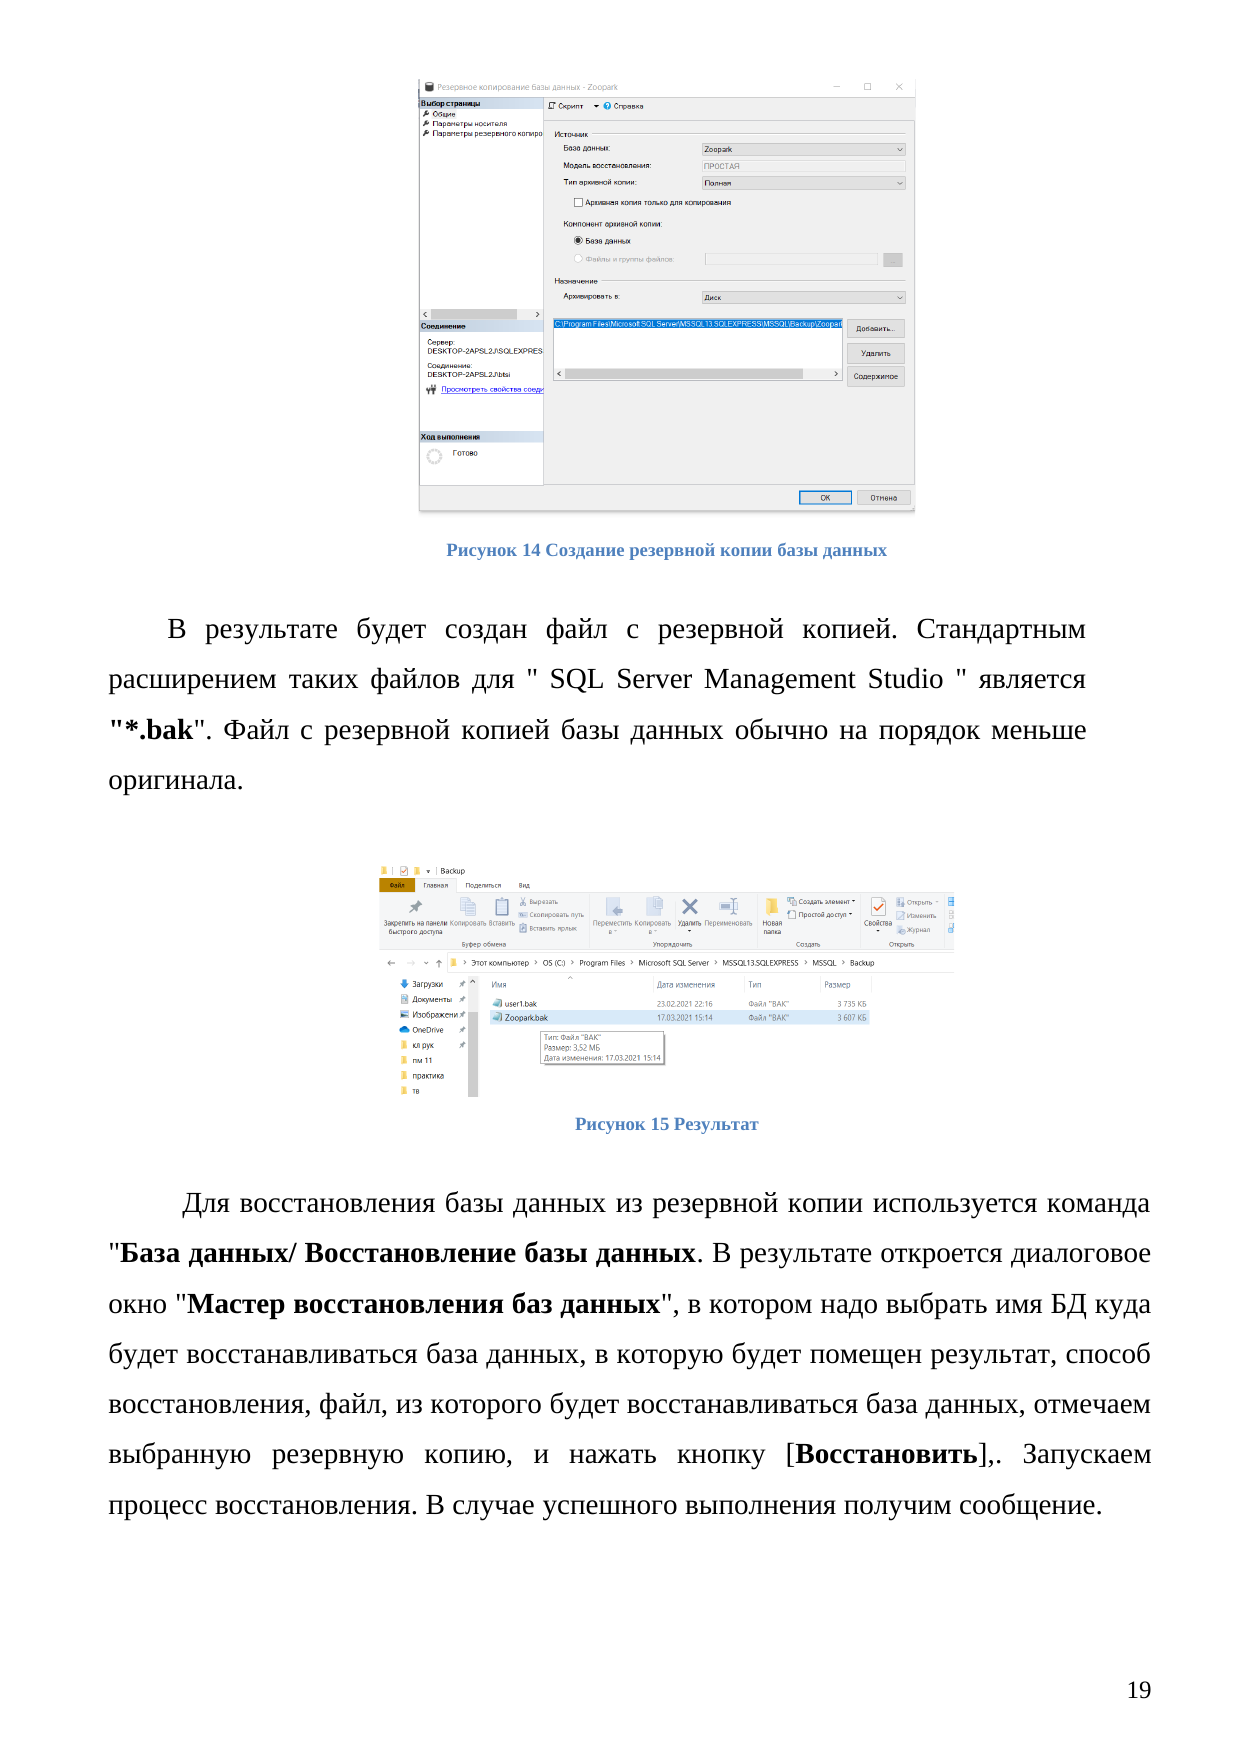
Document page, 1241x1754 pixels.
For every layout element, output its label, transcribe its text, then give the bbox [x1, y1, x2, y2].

text Рисунок 15 Результат [108, 1113, 1152, 1135]
picture [418, 79, 916, 523]
text Рисунок 14 Создание резервной копии базы данных [108, 539, 1152, 561]
text В результате будет создан файл с резервной копией. Стандартным расширением таких файлов для " SQL Server Management Studio " является "*.bak". Файл с резервной копией базы данных обычно на порядок меньше оригинала. [108, 611, 1087, 796]
text Для восстановления базы данных из резервной копии используется команда "База данных/ Восстановление базы данных. В результате откроется диалоговое окно "Мастер восстановления баз данных", в котором надо выбрать имя БД куда будет восстанавливаться база данных, в которую будет помещен результат, способ восстановления, файл, из которого будет восстанавливаться база данных, отмечаем выбранную резервную копию, и нажать кнопку [Восстановить],. Запускаем процесс восстановления. В случае успешного выполнения получим сообщение. [108, 1185, 1152, 1521]
picture [379, 863, 955, 1097]
